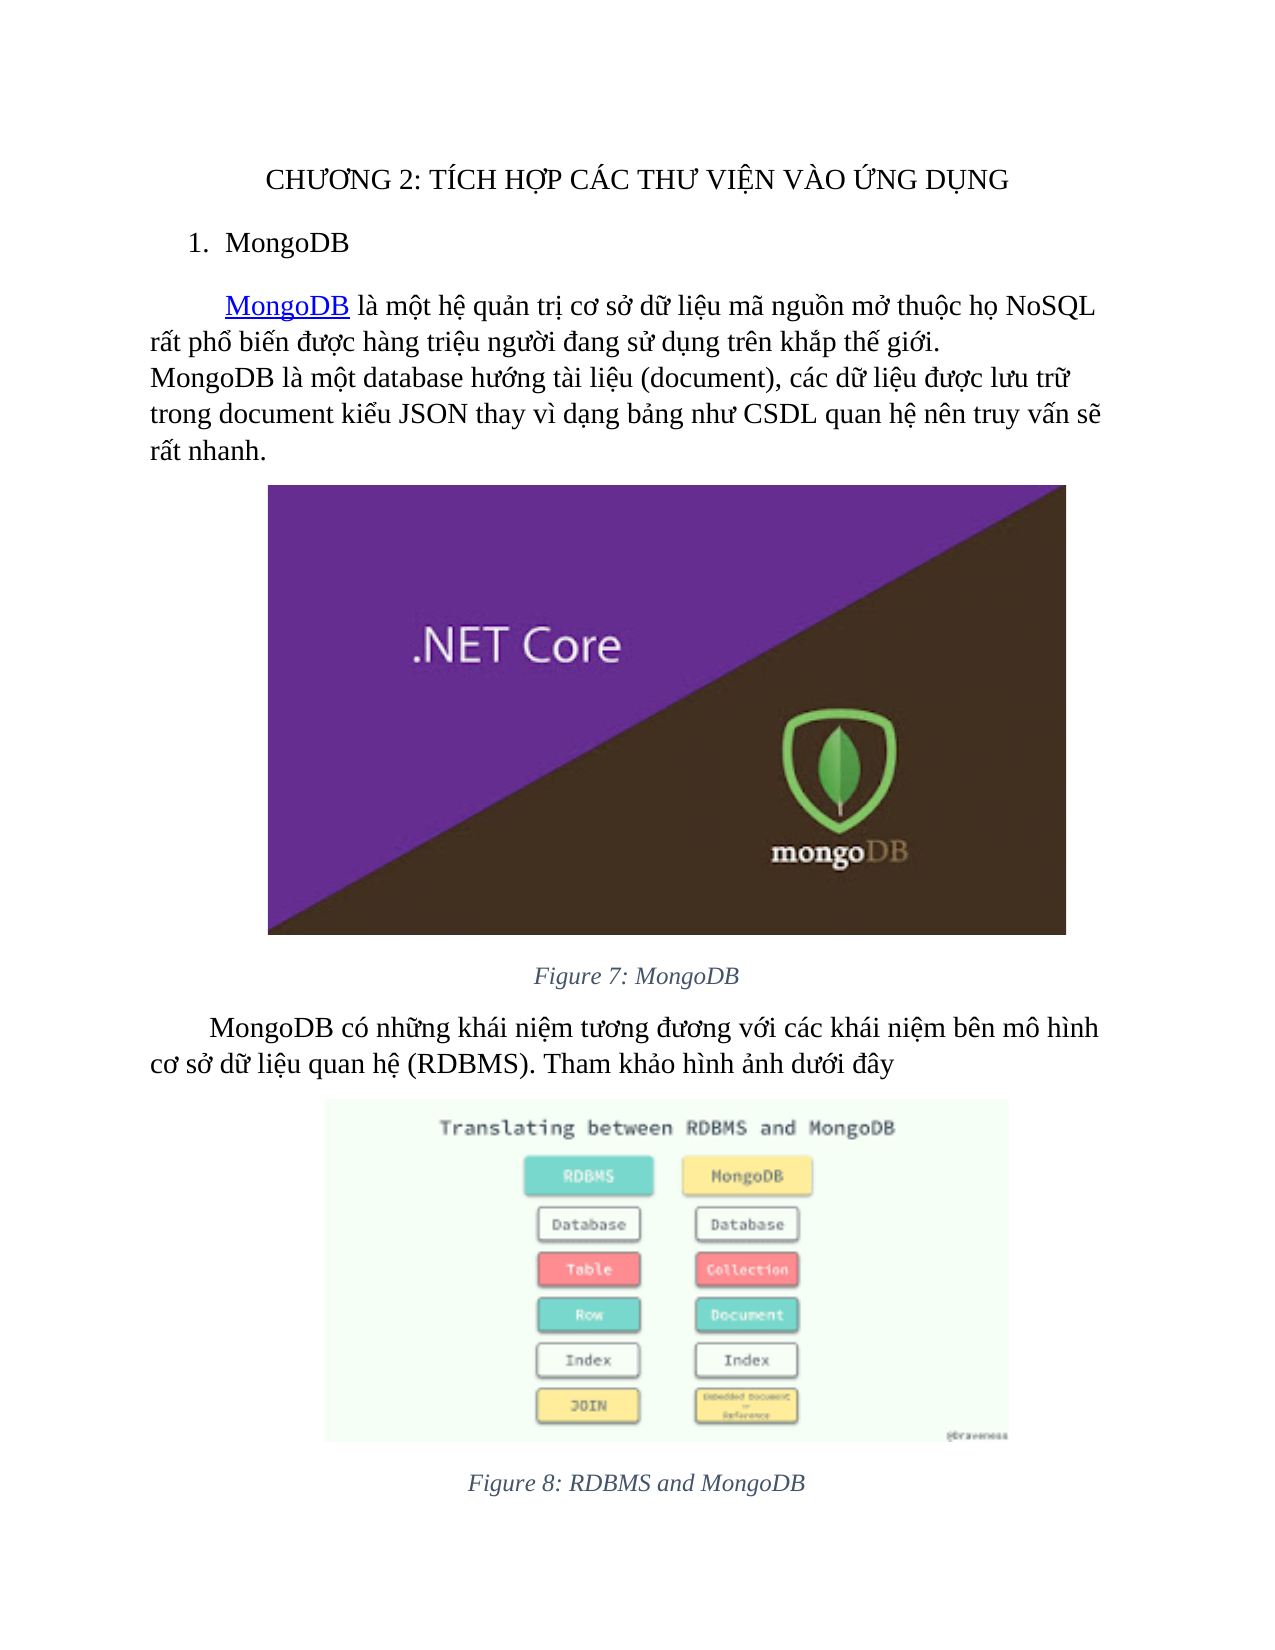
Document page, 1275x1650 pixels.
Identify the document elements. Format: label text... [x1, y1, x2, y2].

text Figure 8: RDBMS and MongoDB [150, 1468, 1125, 1497]
picture [267, 485, 1067, 935]
text Figure 7: MongoDB [150, 961, 1125, 990]
picture [325, 1099, 1010, 1442]
text MongoDB là một hệ quản trị cơ sở dữ liệu mã nguồn mở thuộc họ NoSQL rất phổ biến được hàng triệu người đang sử dụng trên khắp thế giới. MongoDB là một database hướng tài liệu (document), các dữ liệu được lưu trữ trong document kiểu JSON thay vì dạng bảng như CSDL quan hệ nên truy vấn sẽ rất nhanh. [150, 288, 1125, 466]
list MongoDB [187, 225, 1125, 259]
text MongoDB có những khái niệm tương đương với các khái niệm bên mô hình cơ sở dữ liệu quan hệ (RDBMS). Tham khảo hình ảnh dưới đây [150, 1011, 1125, 1080]
text CHƯƠNG 2: TÍCH HỢP CÁC THƯ VIỆN VÀO ỨNG DỤNG [150, 162, 1125, 196]
